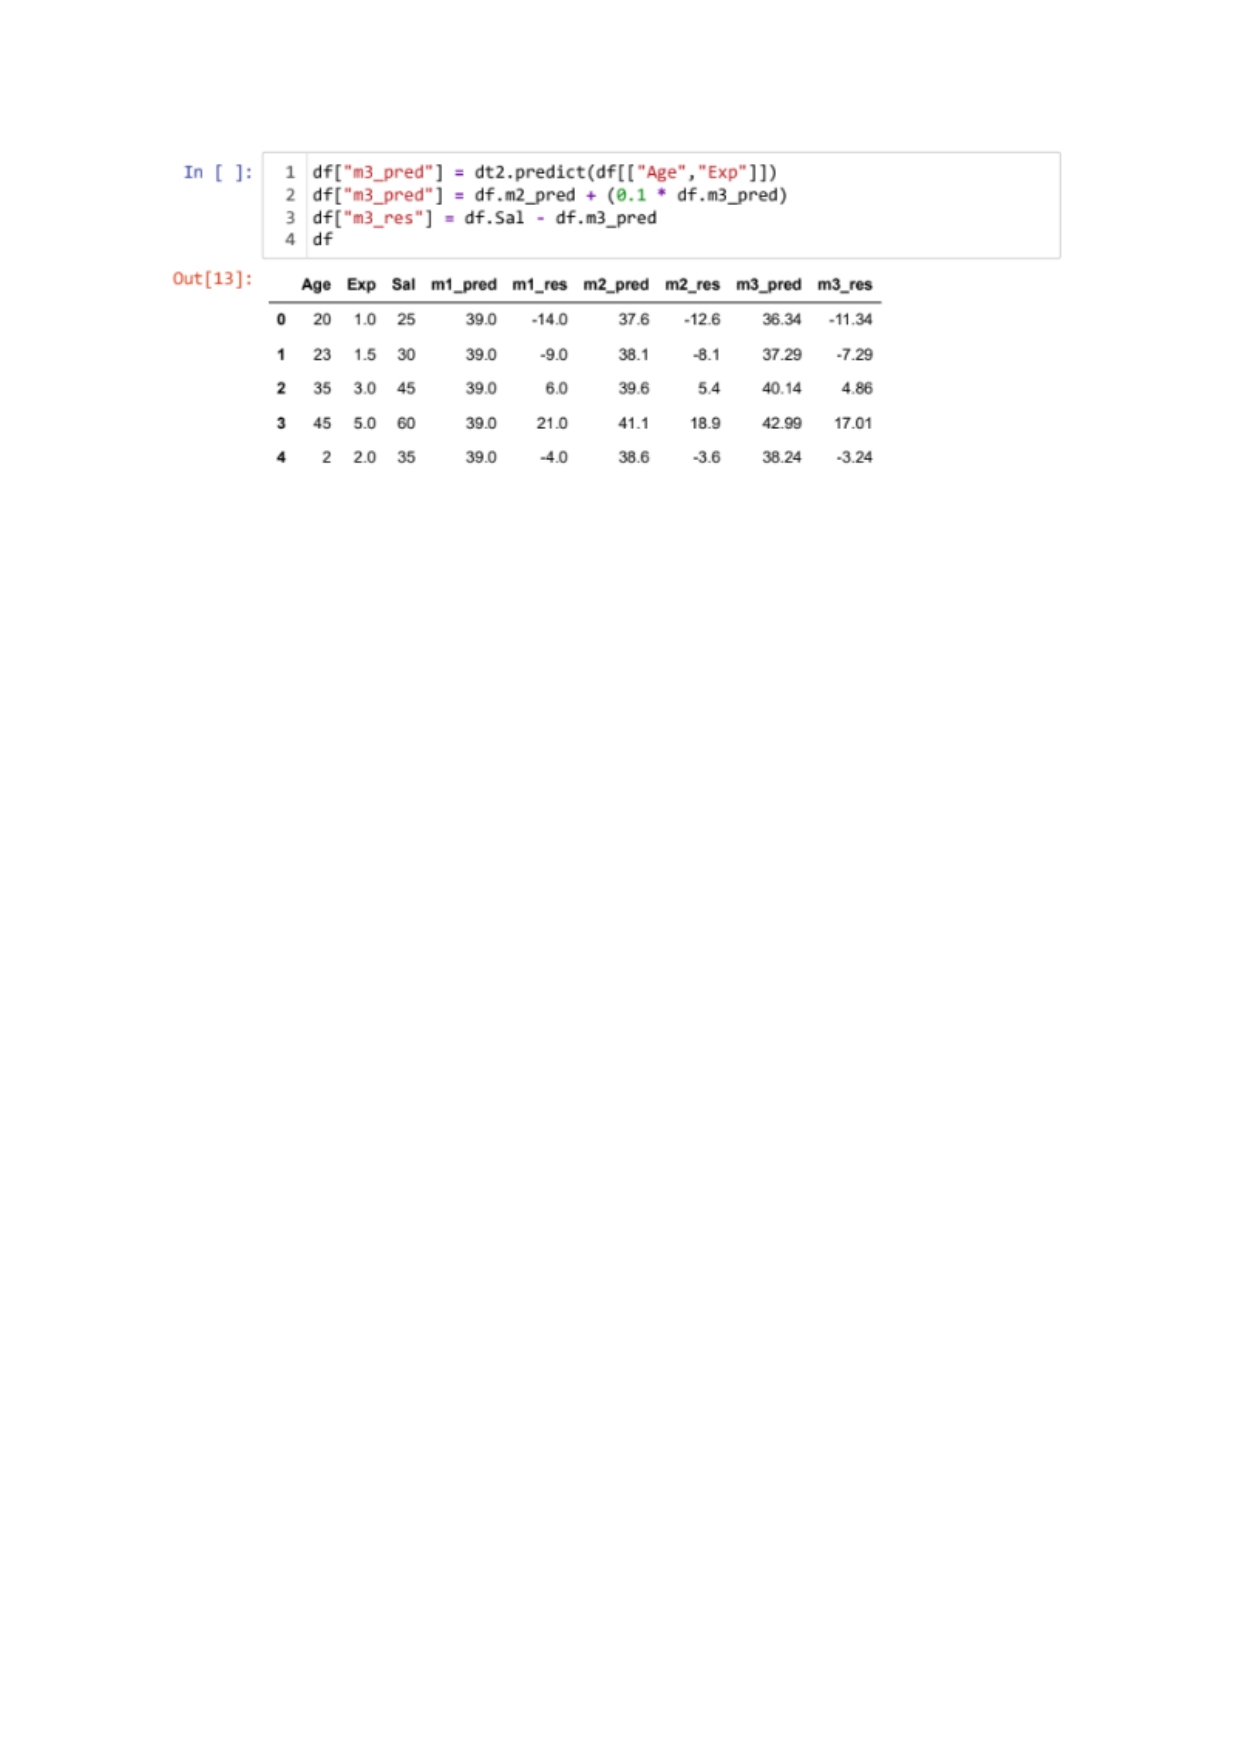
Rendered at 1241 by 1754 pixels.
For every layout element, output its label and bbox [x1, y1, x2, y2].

picture [150, 150, 1091, 488]
